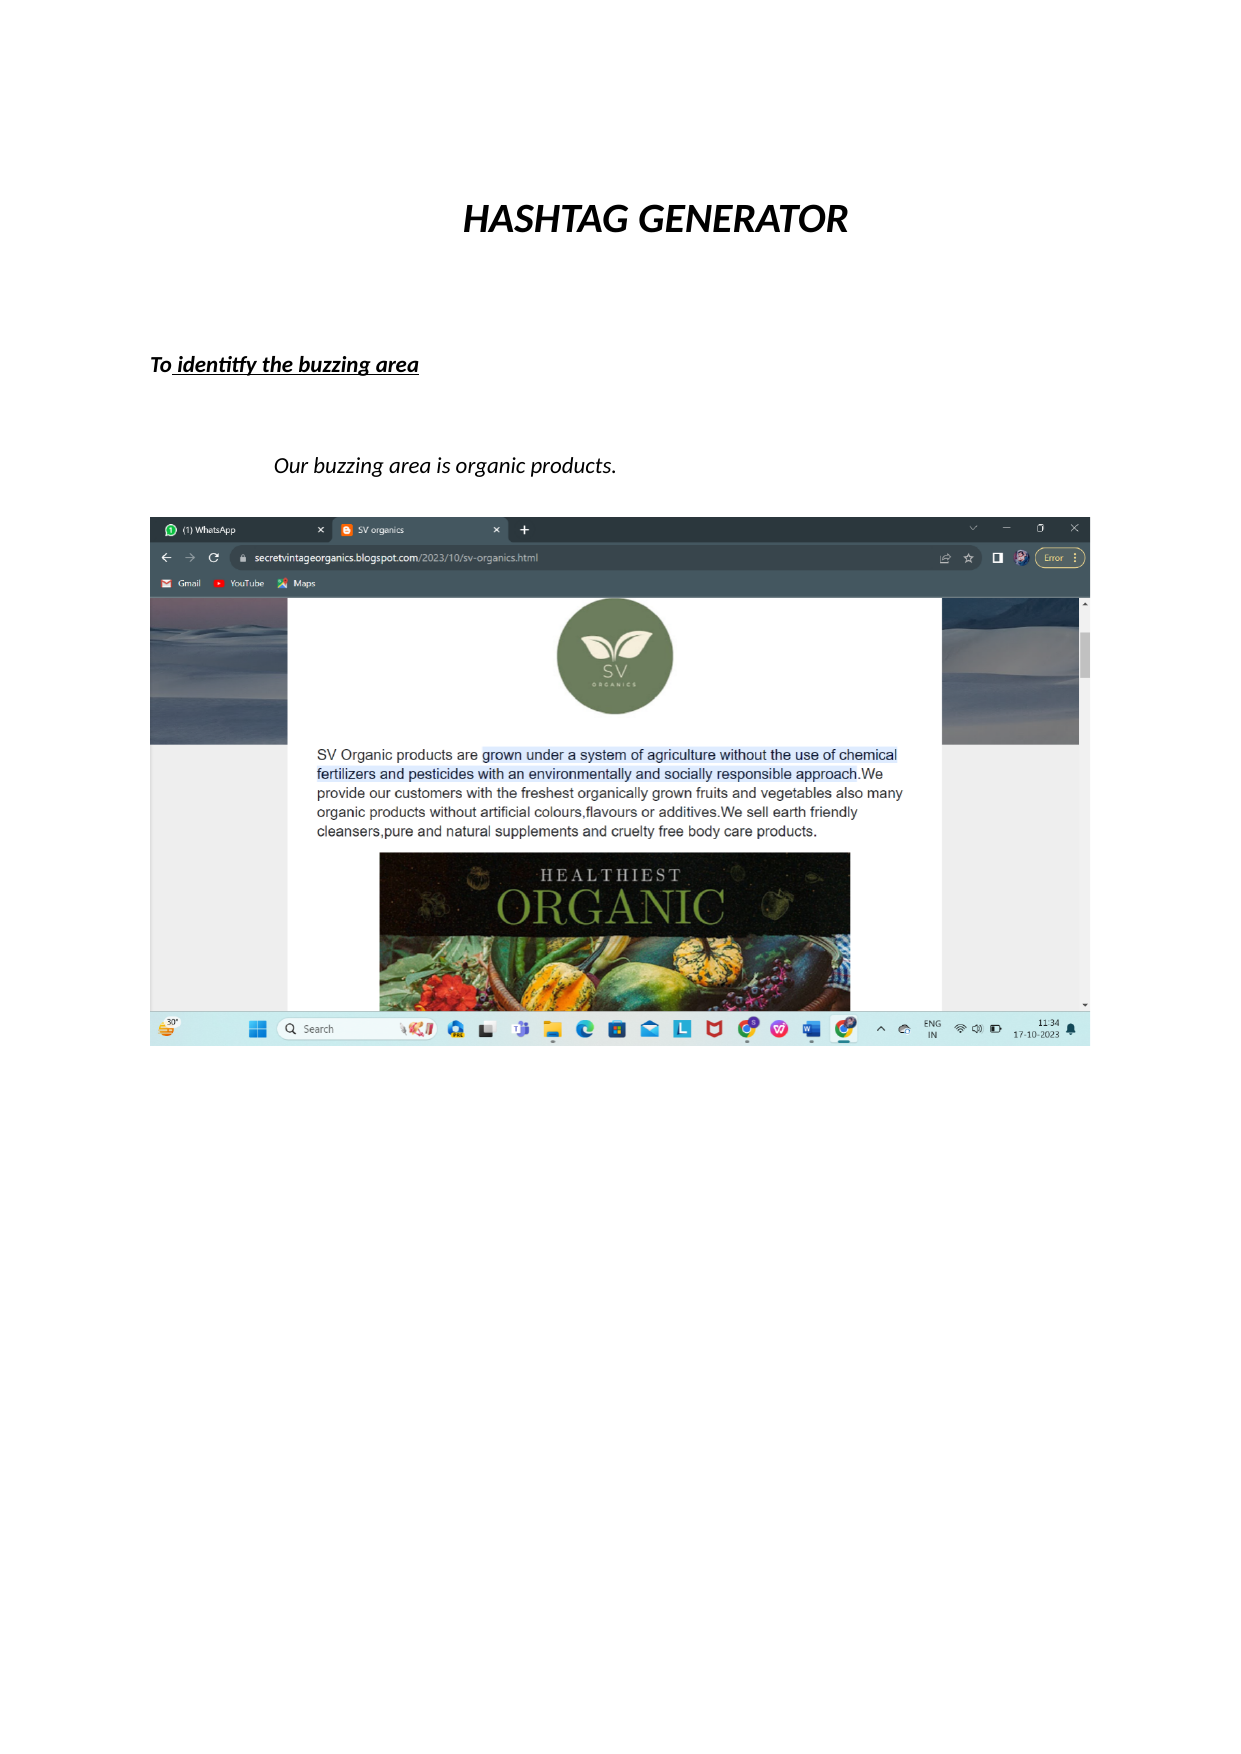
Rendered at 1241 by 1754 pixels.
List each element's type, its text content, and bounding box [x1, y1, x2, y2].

picture [150, 517, 1091, 1046]
subtitle To identitfy the buzzing area [150, 350, 1090, 378]
subtitle HASHTAG GENERATOR [150, 192, 1090, 243]
text Our buzzing area is organic products. [150, 452, 1090, 479]
